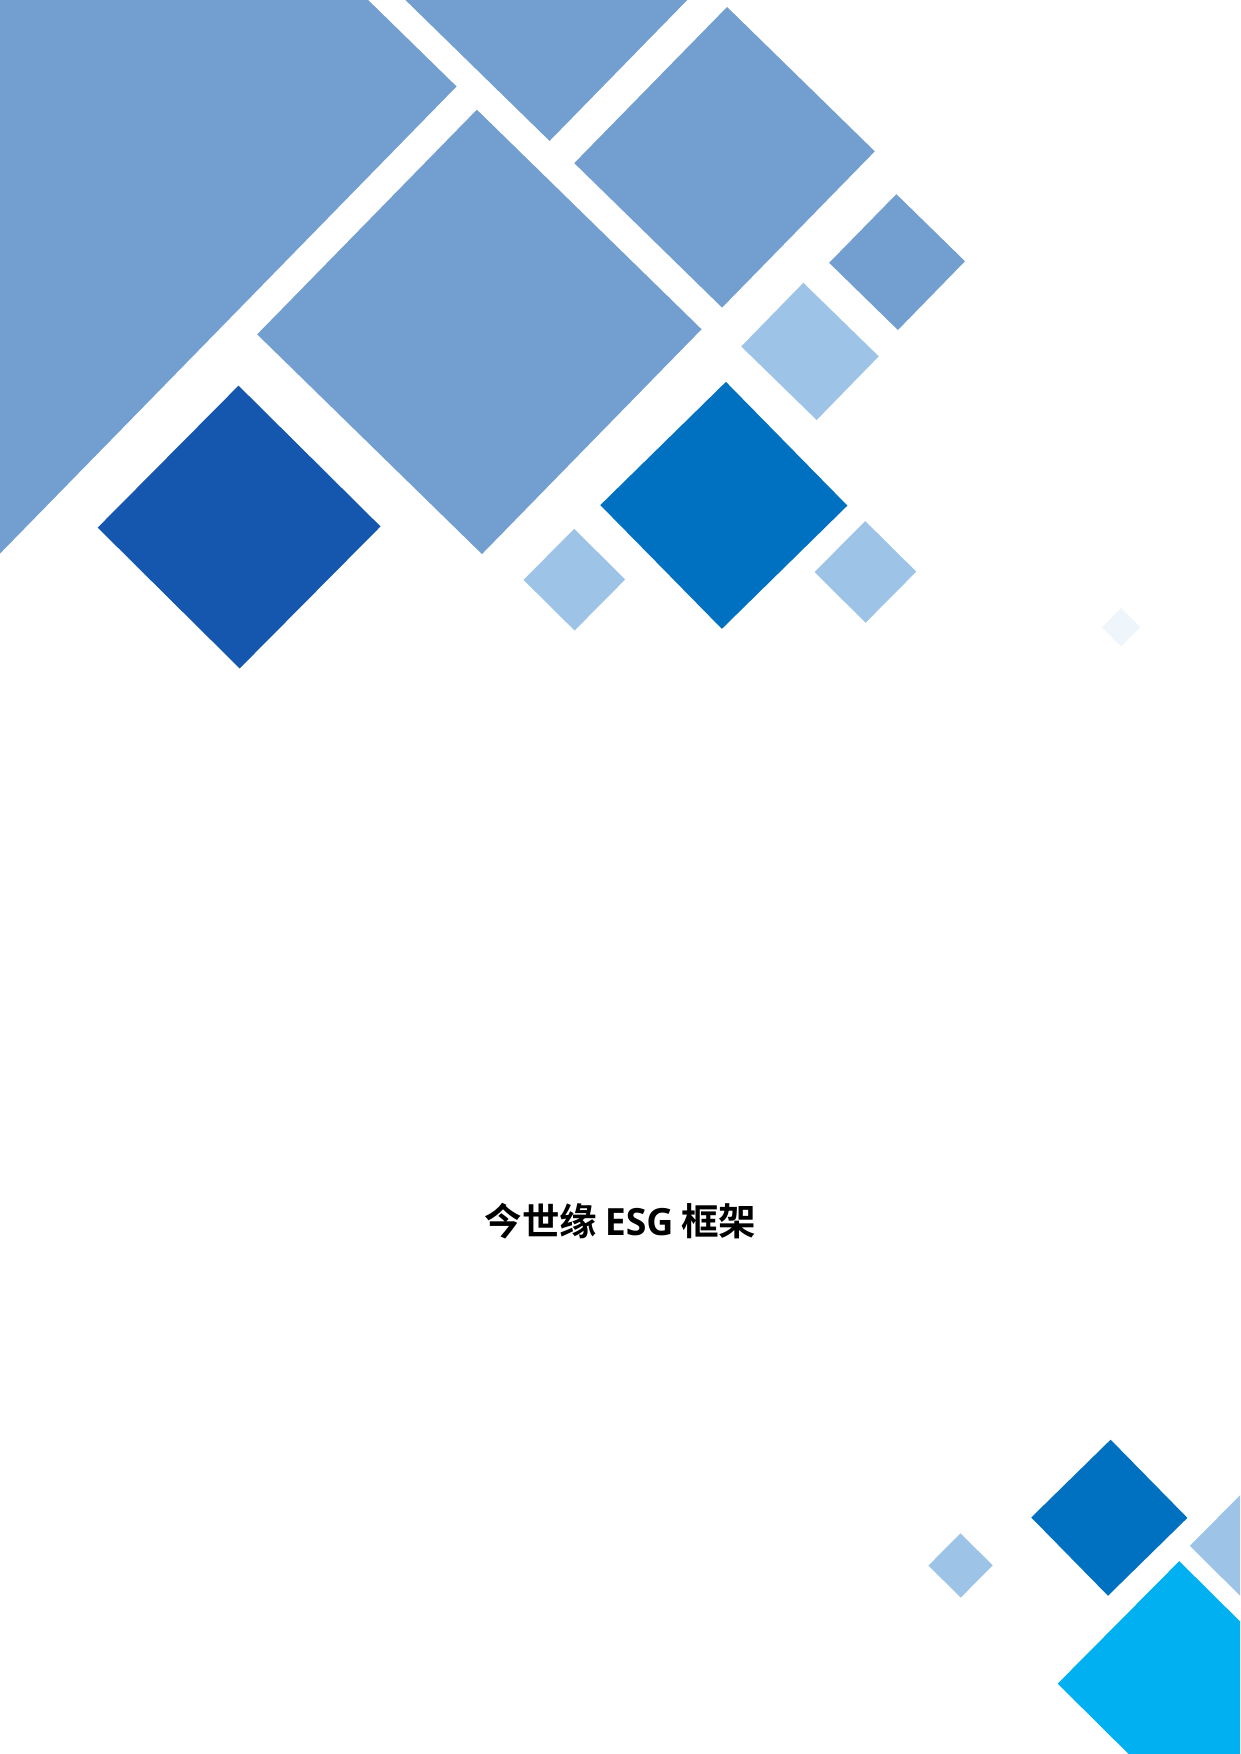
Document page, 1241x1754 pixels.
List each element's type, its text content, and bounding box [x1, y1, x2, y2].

text 今世缘ESG框架 [118, 1187, 1122, 1252]
